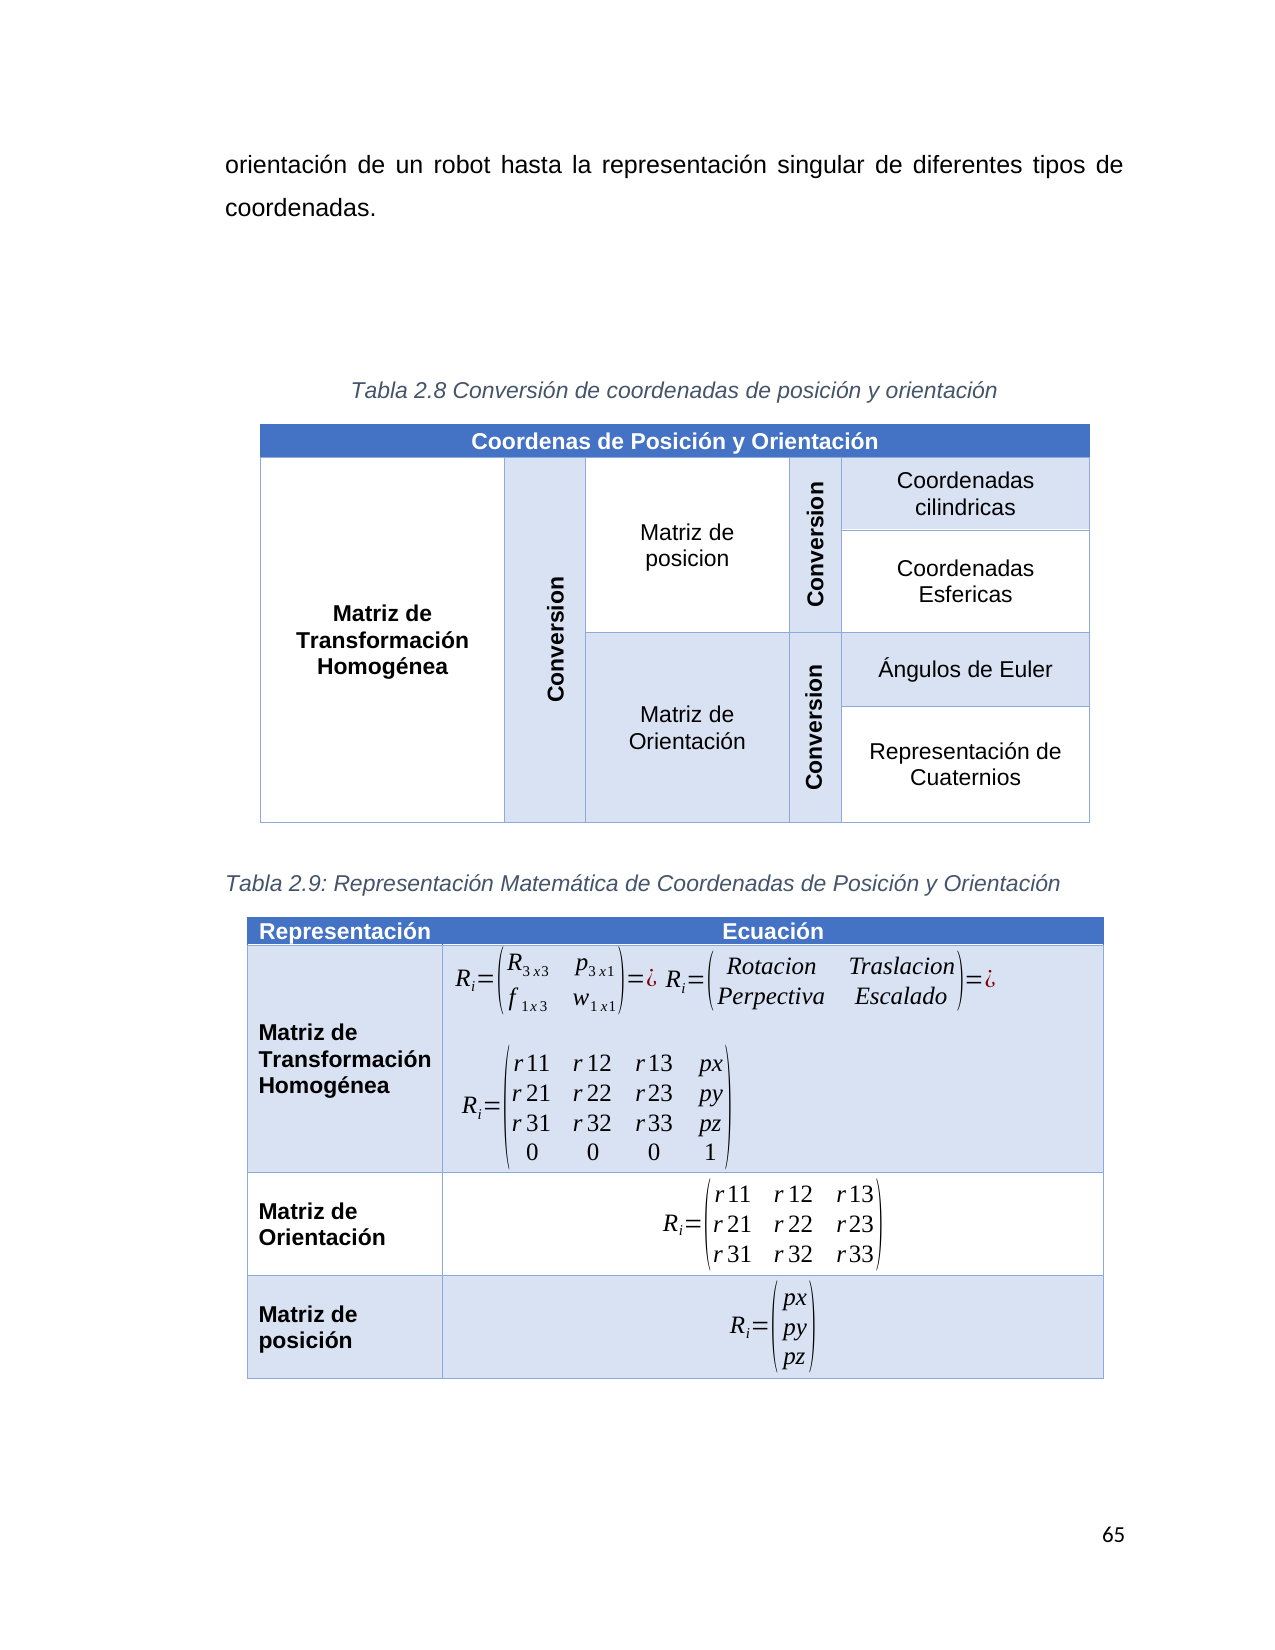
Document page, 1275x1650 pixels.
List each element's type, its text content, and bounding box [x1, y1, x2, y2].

table_header Ecuación [443, 918, 1103, 944]
table_cell Matriz de Orientación [248, 1173, 442, 1275]
table_cell Matriz de Orientación [586, 633, 789, 822]
table_cell [443, 1276, 1103, 1378]
table_cell Matriz de posicion [586, 458, 789, 632]
text Tabla 2.8 Conversión de coordenadas de posición y orientación [225, 377, 1125, 403]
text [225, 150, 1125, 222]
table_cell Ángulos de Euler [842, 633, 1089, 706]
table_cell Conversion [505, 458, 585, 822]
table_cell Representación de Cuaternios [842, 707, 1089, 822]
table_cell Coordenadas Esfericas [842, 531, 1089, 632]
table_cell [443, 946, 1103, 1172]
table_cell Conversion [790, 458, 841, 632]
table_header Representación [248, 918, 442, 944]
table_cell Coordenadas cilindricas [842, 458, 1089, 529]
table_cell Matriz de posición [248, 1276, 442, 1378]
table_cell Conversion [790, 633, 841, 822]
table_cell [443, 1173, 1103, 1275]
table_cell Matriz de Transformación Homogénea [248, 946, 442, 1172]
table_header Coordenas de Posición y Orientación [261, 425, 1089, 457]
text Tabla 2.9: Representación Matemática de Coordenadas de Posición y Orientación [225, 870, 1125, 896]
table_cell Matriz de Transformación Homogénea [261, 458, 504, 822]
